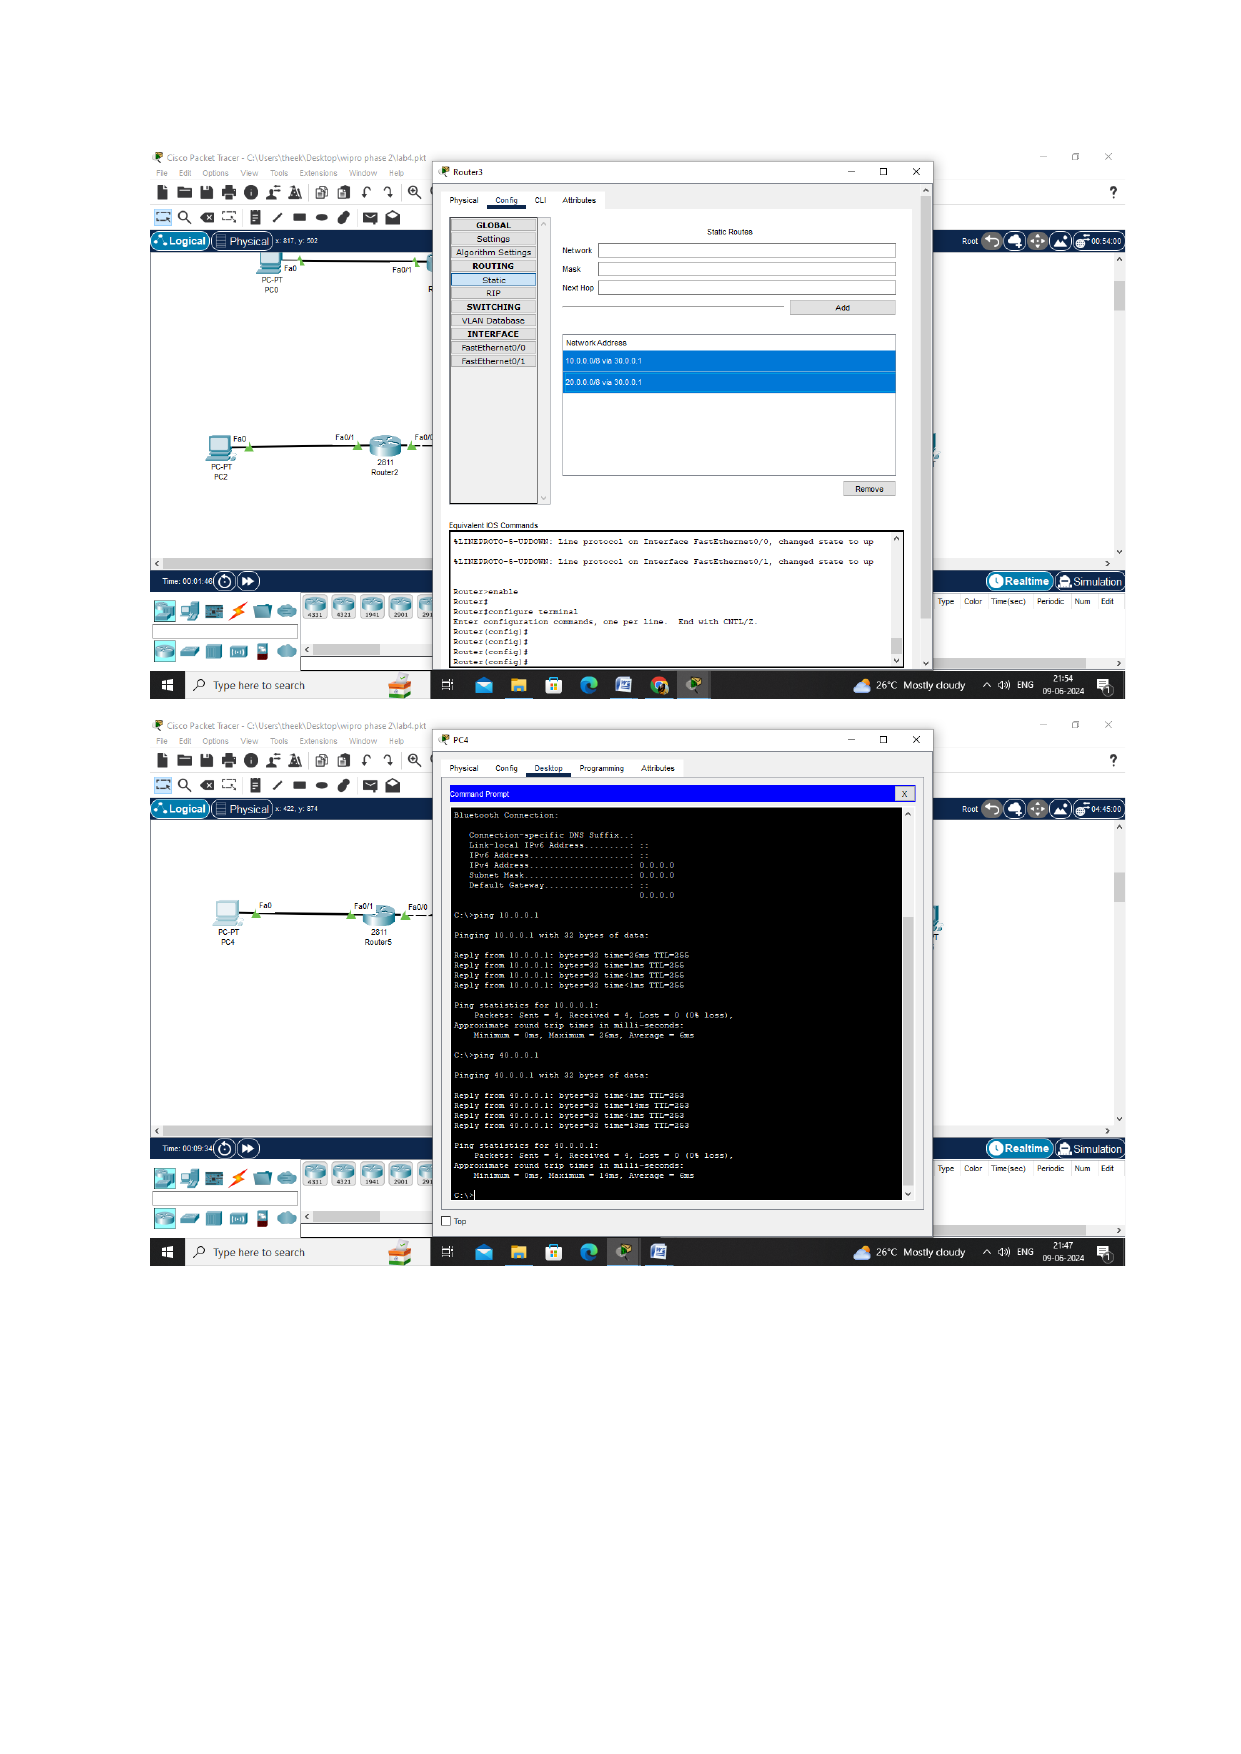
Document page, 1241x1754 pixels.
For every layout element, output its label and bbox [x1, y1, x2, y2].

picture [150, 150, 1125, 699]
picture [198, 238, 205, 244]
picture [150, 717, 1125, 1266]
picture [183, 808, 190, 814]
